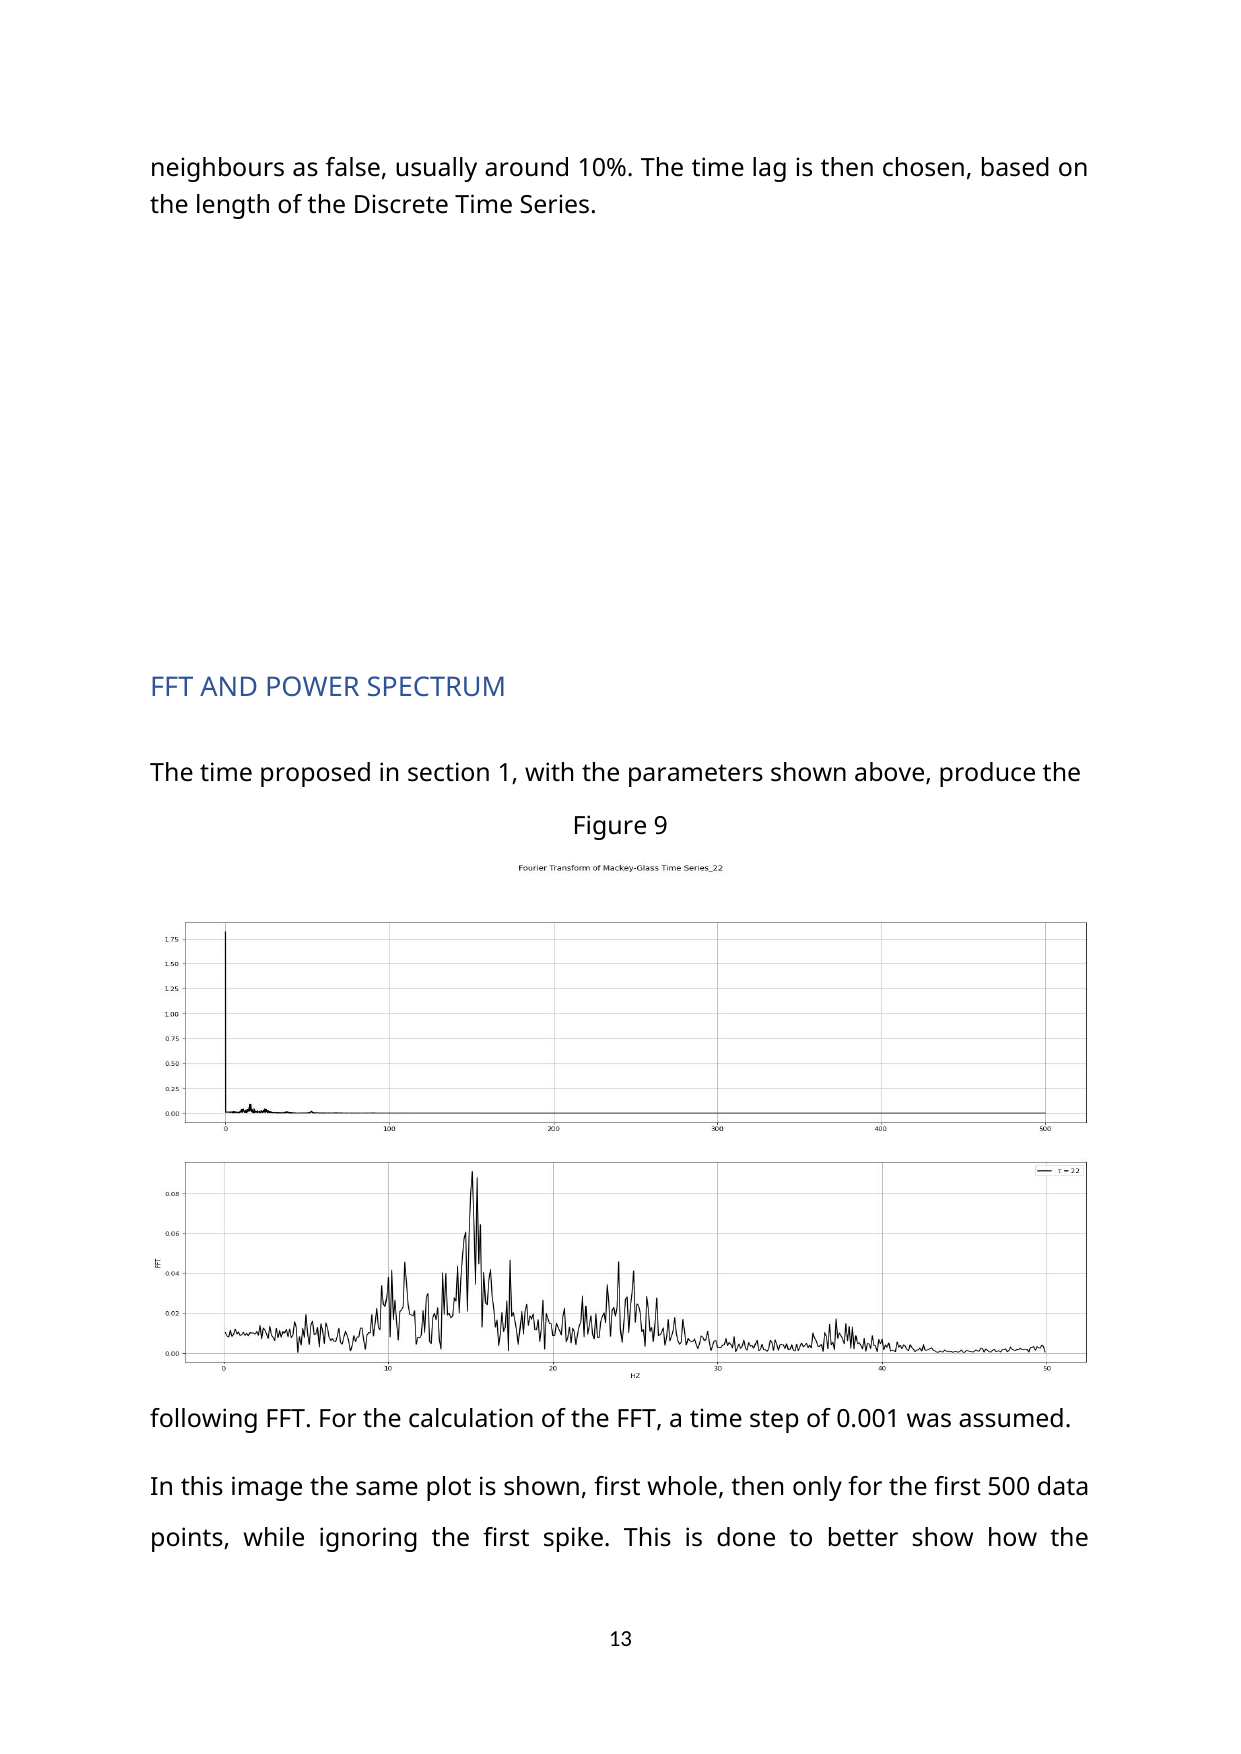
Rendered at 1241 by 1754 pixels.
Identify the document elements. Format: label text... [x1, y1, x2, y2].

text Figure 9 [150, 808, 1090, 842]
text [150, 1468, 1090, 1553]
picture [151, 861, 1090, 1382]
text following FFT. For the calculation of the FFT, a time step of 0.001 was assumed. [150, 1401, 1090, 1434]
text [150, 150, 1090, 221]
text The time proposed in section 1, with the parameters shown above, produce the [150, 754, 1090, 788]
subtitle FFT AND POWER SPECTRUM [150, 668, 1090, 704]
